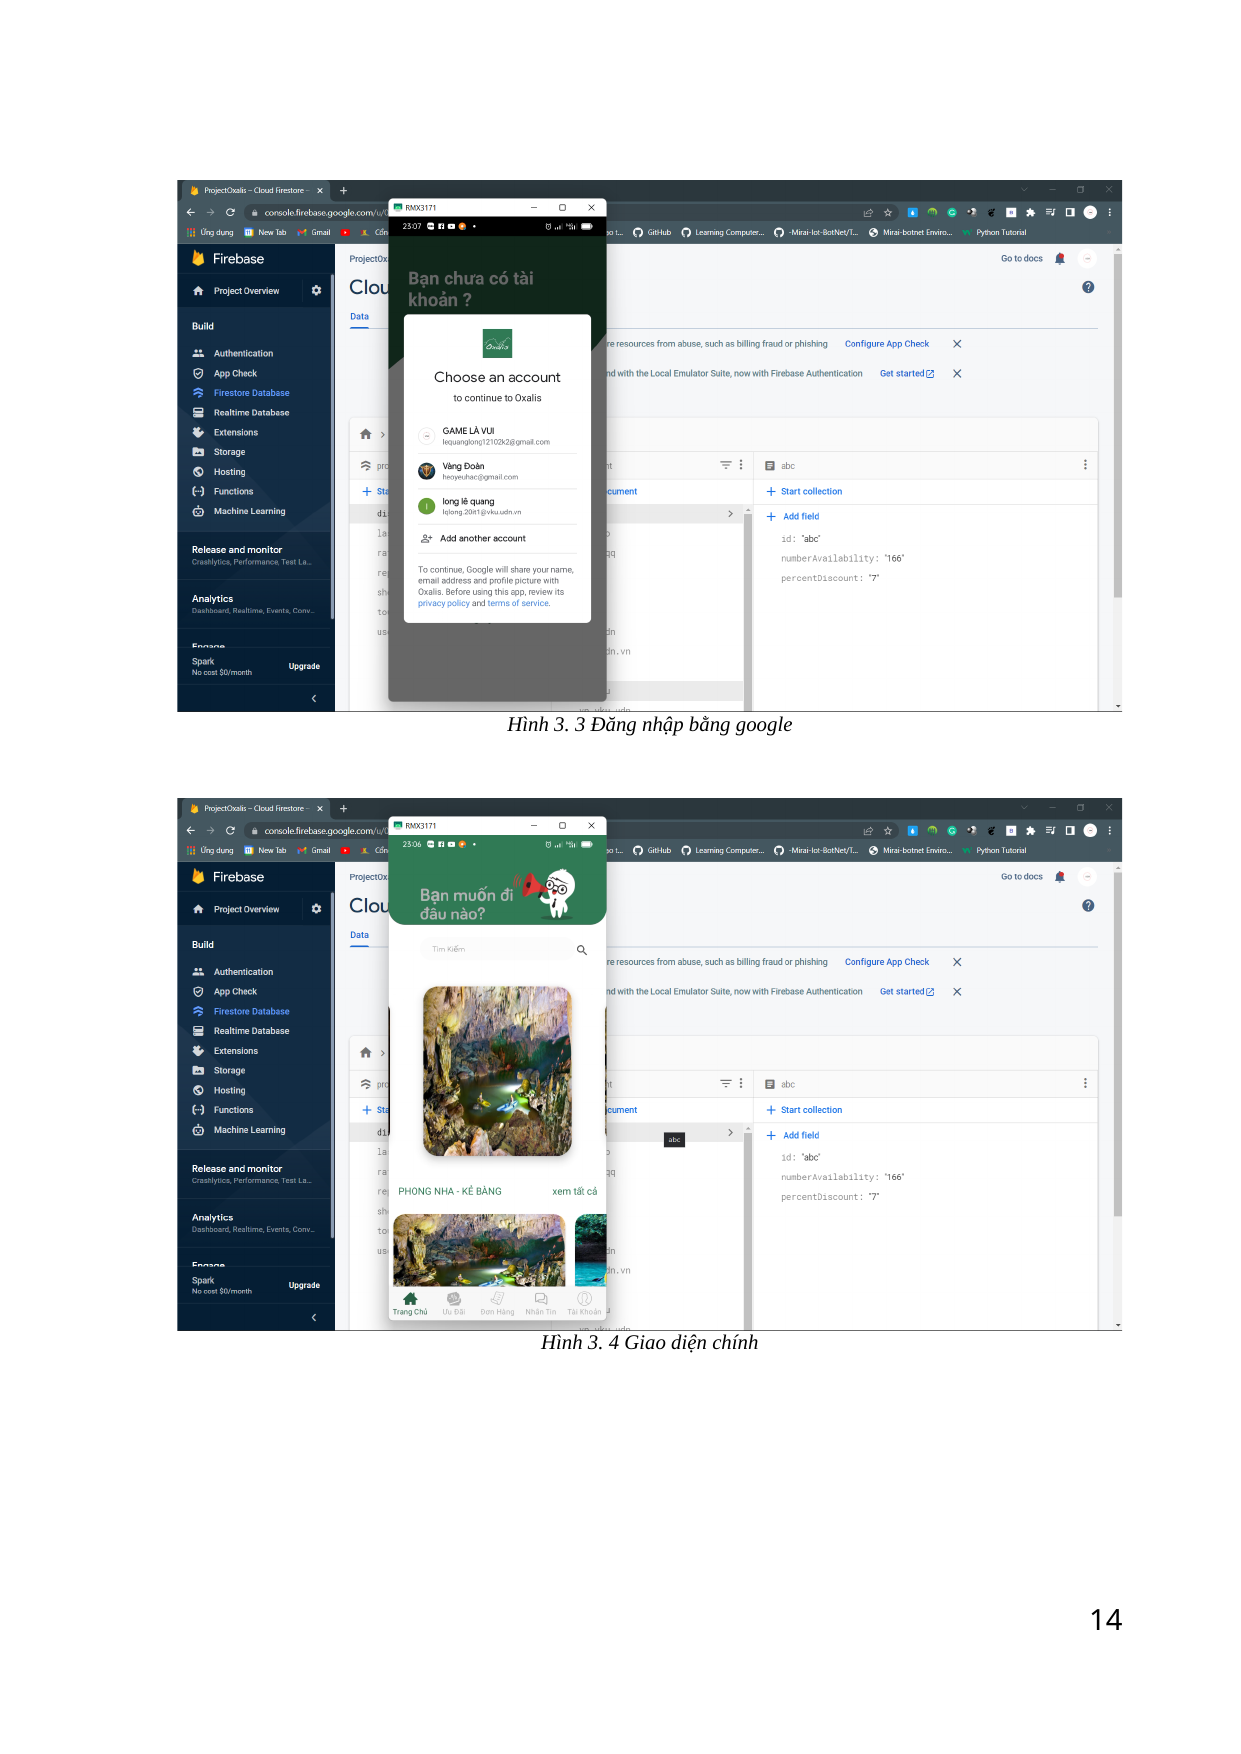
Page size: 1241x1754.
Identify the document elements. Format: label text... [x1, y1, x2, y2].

text Hình 3. 3 Đăng nhập bằng google [177, 712, 1122, 736]
picture [177, 180, 1123, 712]
text Hình 3. 4 Giao diện chính [177, 1331, 1122, 1354]
picture [177, 798, 1123, 1331]
